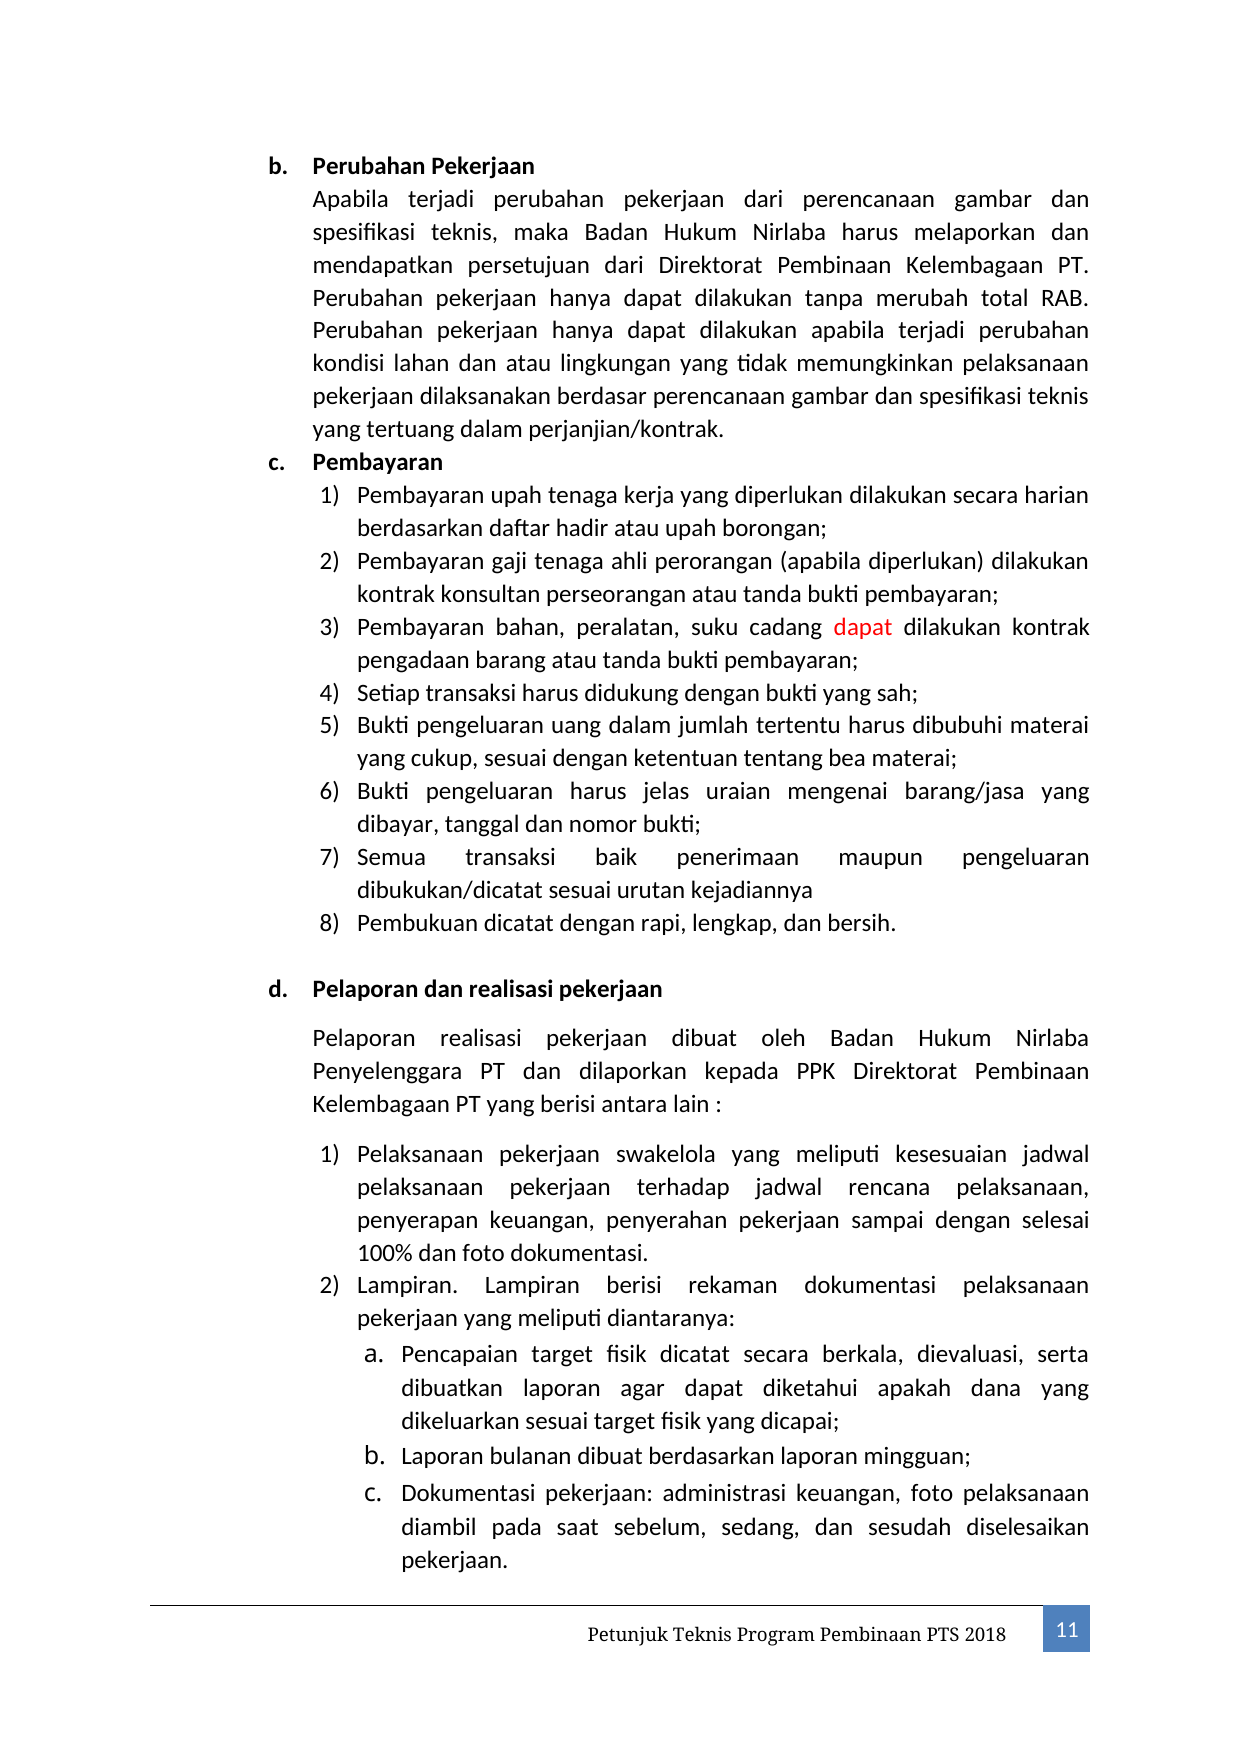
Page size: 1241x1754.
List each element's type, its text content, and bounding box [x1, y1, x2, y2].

list Pembayaran upah tenaga kerja yang diperlukan dilakukan secara harian berdasarkan daftar hadir atau upah borongan; [319, 479, 1090, 543]
list Pencapaian target fisik dicatat secara berkala, dievaluasi, serta dibuatkan laporan agar dapat diketahui apakah dana yang dikeluarkan sesuai target fisik yang dicapai; [363, 1335, 1090, 1435]
list Laporan bulanan dibuat berdasarkan laporan mingguan; [363, 1438, 1090, 1472]
list Pelaksanaan pekerjaan swakelola yang meliputi kesesuaian jadwal pelaksanaan pekerjaan terhadap jadwal rencana pelaksanaan, penyerapan keuangan, penyerahan pekerjaan sampai dengan selesai 100% dan foto dokumentasi. [319, 1138, 1090, 1267]
list Lampiran. Lampiran berisi rekaman dokumentasi pelaksanaan pekerjaan yang meliputi diantaranya: [319, 1269, 1090, 1333]
text Pelaporan realisasi pekerjaan dibuat oleh Badan Hukum Nirlaba Penyelenggara PT dan dilaporkan kepada PPK Direktorat Pembinaan Kelembagaan PT yang berisi antara lain : [312, 1022, 1090, 1119]
list Pembukuan dicatat dengan rapi, lengkap, dan bersih. [319, 907, 1090, 938]
list Semua transaksi baik penerimaan maupun pengeluaran dibukukan/dicatat sesuai urutan kejadiannya [319, 841, 1090, 905]
list Pembayaran bahan, peralatan, suku cadang dapat dilakukan kontrak pengadaan barang atau tanda bukti pembayaran; [319, 611, 1090, 674]
list Apabila terjadi perubahan pekerjaan dari perencanaan gambar dan spesifikasi teknis, maka Badan Hukum Nirlaba harus melaporkan dan mendapatkan persetujuan dari Direktorat Pembinaan Kelembagaan PT. Perubahan pekerjaan hanya dapat dilakukan tanpa merubah total RAB. Perubahan pekerjaan hanya dapat dilakukan apabila terjadi perubahan kondisi lahan dan atau lingkungan yang tidak memungkinkan pelaksanaan pekerjaan dilaksanakan berdasar perencanaan gambar dan spesifikasi teknis yang tertuang dalam perjanjian/kontrak. [312, 183, 1090, 444]
list Setiap transaksi harus didukung dengan bukti yang sah; [319, 677, 1090, 707]
list Perubahan Pekerjaan [268, 150, 1090, 181]
list Bukti pengeluaran uang dalam jumlah tertentu harus dibubuhi materai yang cukup, sesuai dengan ketentuan tentang bea materai; [319, 709, 1090, 773]
list Bukti pengeluaran harus jelas uraian mengenai barang/jasa yang dibayar, tanggal dan nomor bukti; [319, 775, 1090, 839]
list Pembayaran [268, 446, 1090, 477]
list Pembayaran gaji tenaga ahli perorangan (apabila diperlukan) dilakukan kontrak konsultan perseorangan atau tanda bukti pembayaran; [319, 545, 1090, 608]
list Dokumentasi pekerjaan: administrasi keuangan, foto pelaksanaan diambil pada saat sebelum, sedang, dan sesudah diselesaikan pekerjaan. [363, 1474, 1090, 1574]
list Pelaporan dan realisasi pekerjaan [268, 973, 1090, 1003]
